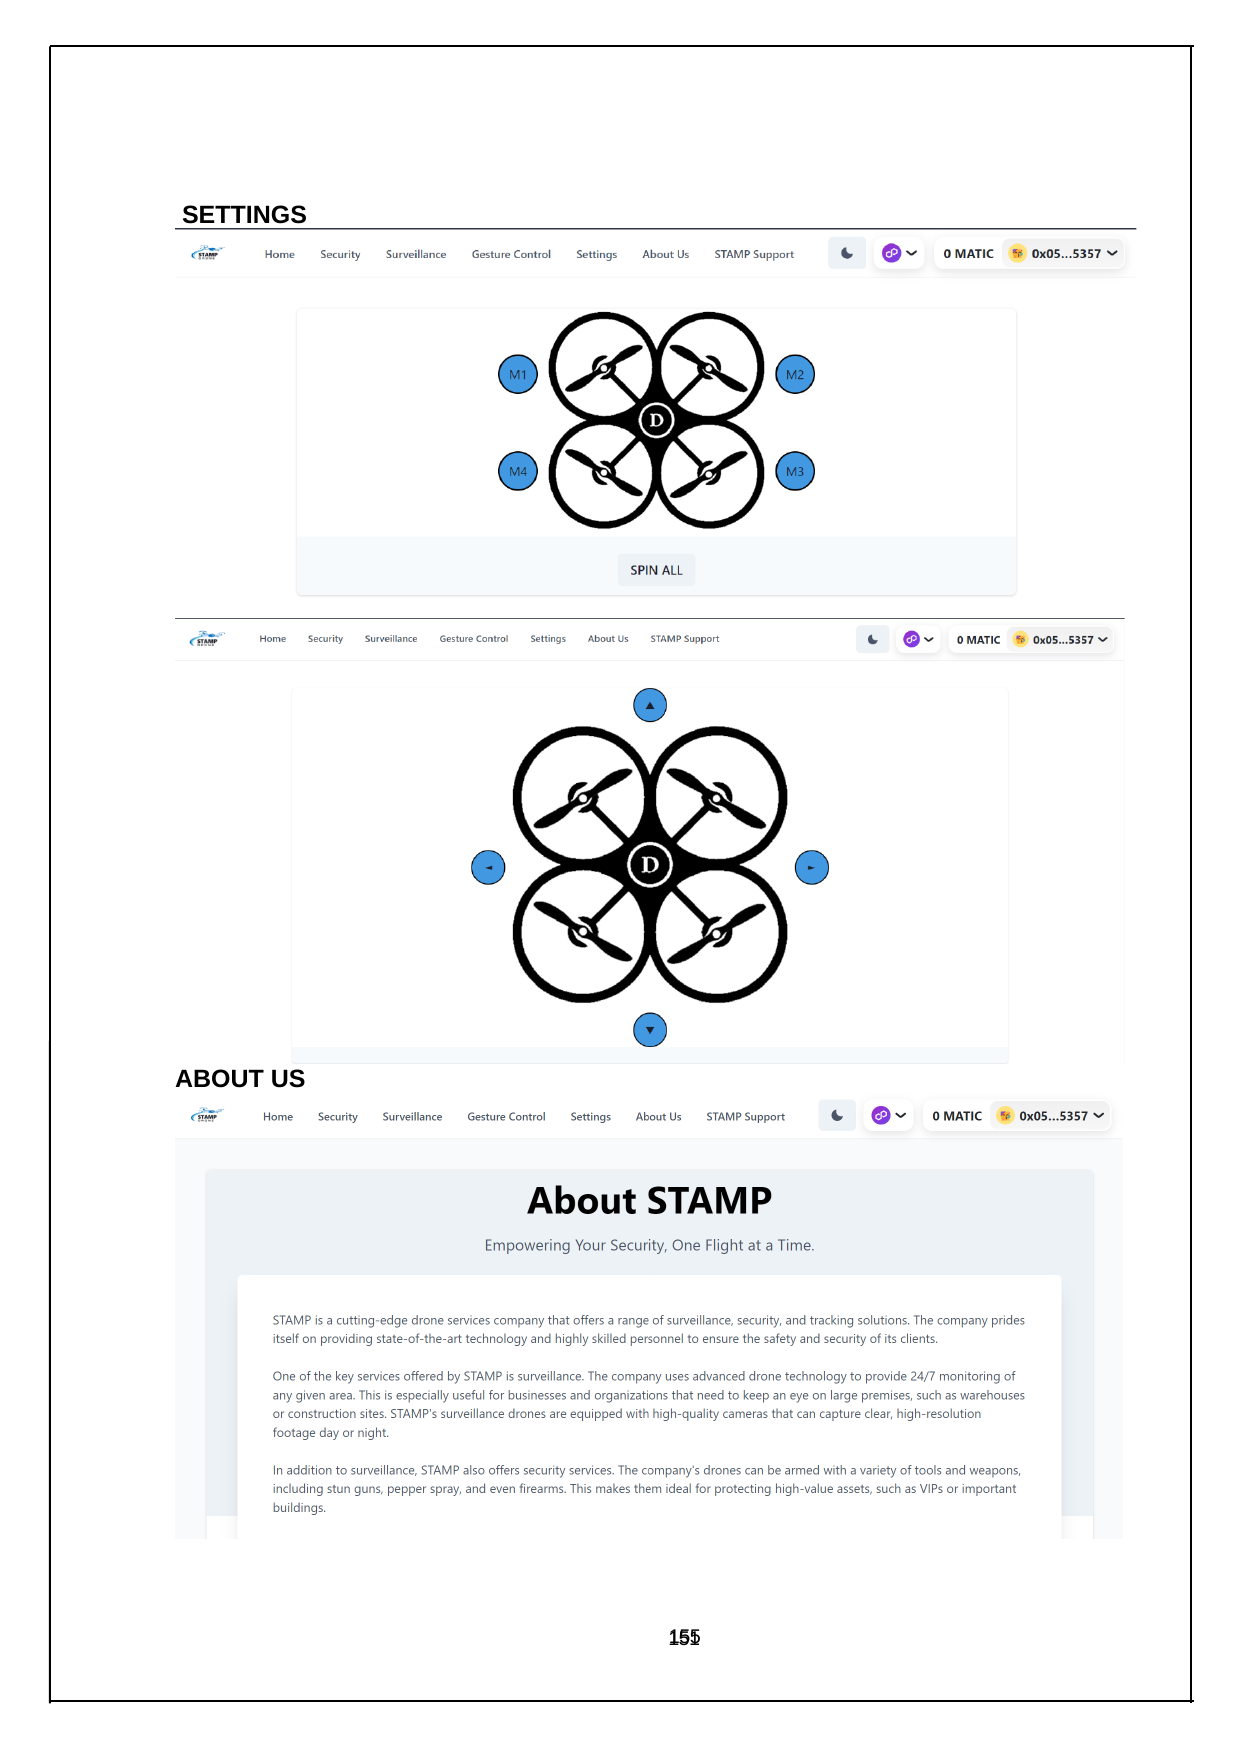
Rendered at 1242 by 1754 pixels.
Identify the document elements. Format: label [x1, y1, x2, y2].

picture [175, 1092, 1123, 1539]
picture [175, 228, 1137, 1064]
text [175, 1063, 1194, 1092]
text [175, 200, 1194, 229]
